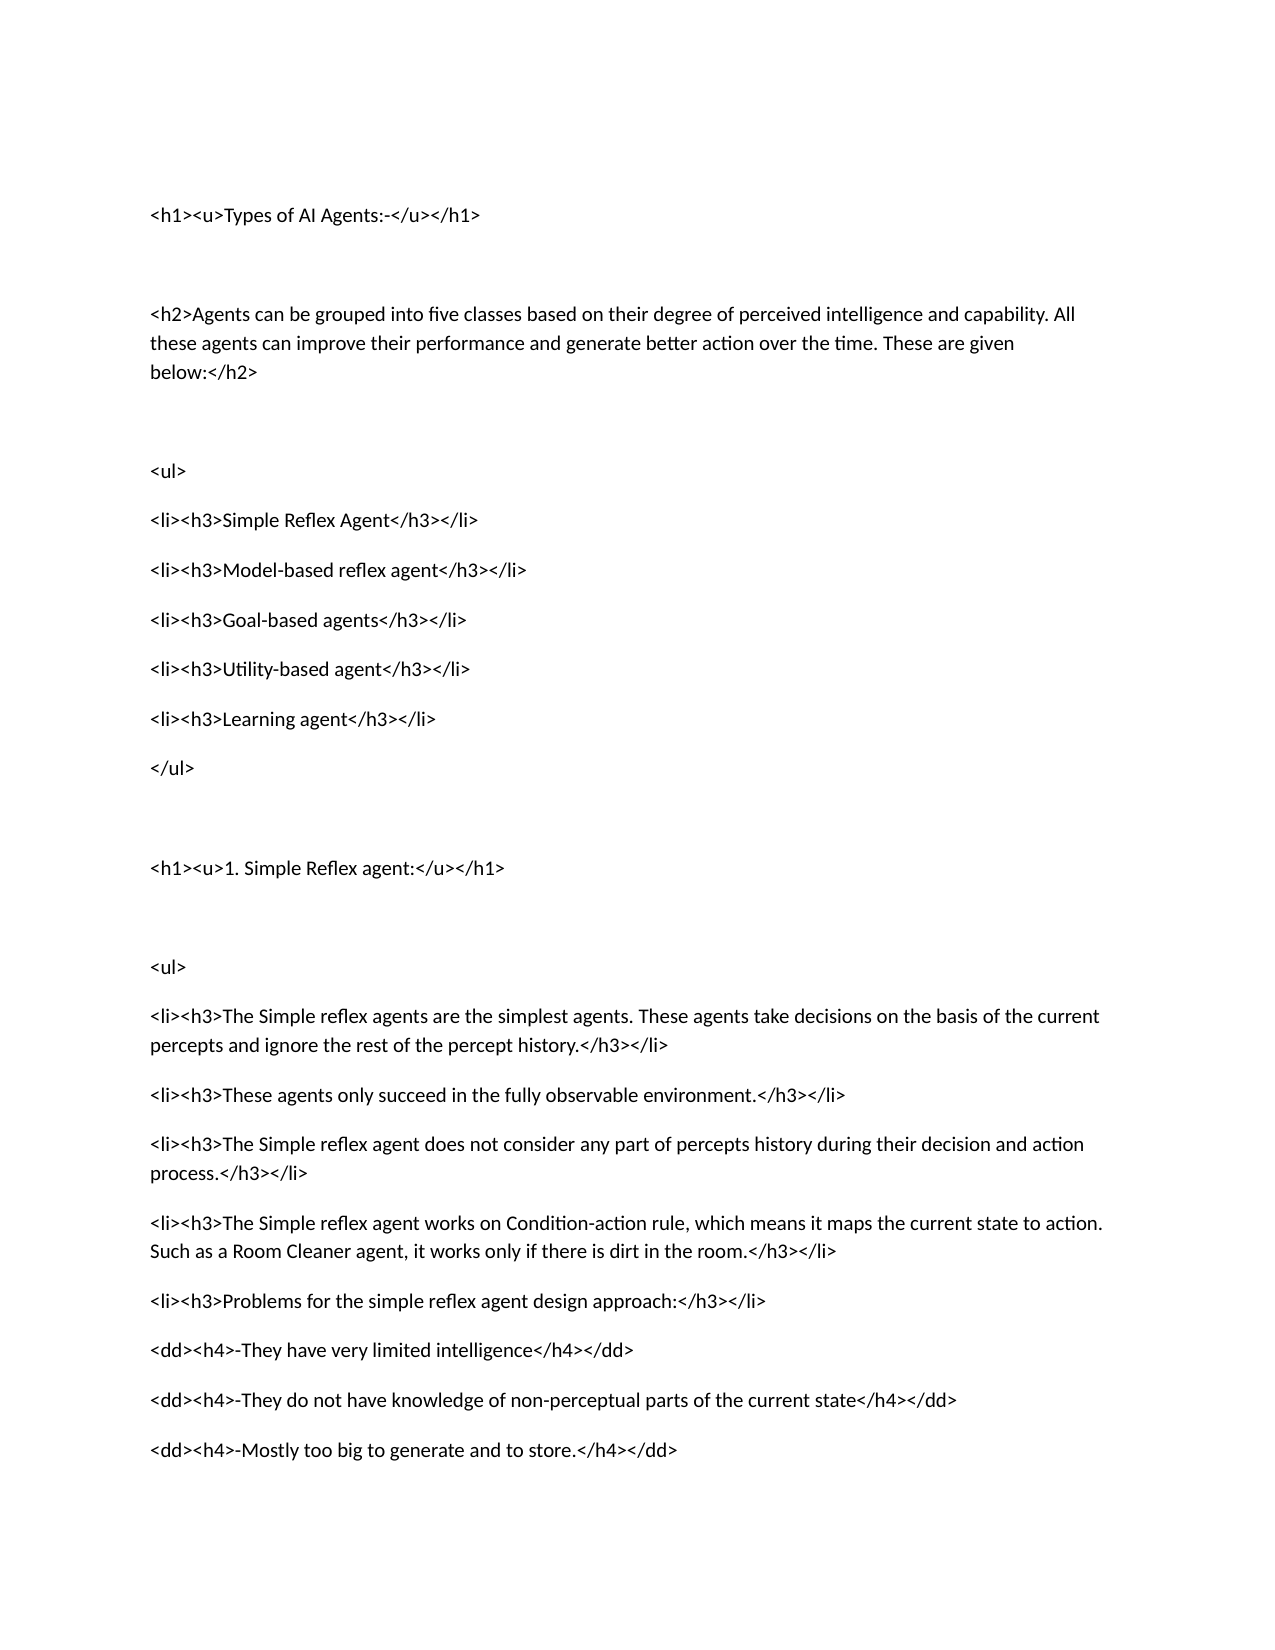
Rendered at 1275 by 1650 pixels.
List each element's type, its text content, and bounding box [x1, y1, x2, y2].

text <li><h3>Learning agent</h3></li> [150, 703, 1125, 732]
text <h1><u>1. Simple Reflex agent:</u></h1> [150, 852, 1125, 881]
text <dd><h4>-They have very limited intelligence</h4></dd> [150, 1335, 1125, 1364]
text <li><h3>Problems for the simple reflex agent design approach:</h3></li> [150, 1285, 1125, 1314]
text <dd><h4>-They do not have knowledge of non-perceptual parts of the current state</h4></dd> [150, 1384, 1125, 1413]
text <li><h3>The Simple reflex agent works on Condition-action rule, which means it maps the current state to action. Such as a Room Cleaner agent, it works only if there is dirt in the room.</h3></li> [150, 1207, 1125, 1264]
text <li><h3>The Simple reflex agents are the simplest agents. These agents take decisions on the basis of the current percepts and ignore the rest of the percept history.</h3></li> [150, 1001, 1125, 1058]
text <li><h3>These agents only succeed in the fully observable environment.</h3></li> [150, 1079, 1125, 1108]
text <li><h3>Model-based reflex agent</h3></li> [150, 554, 1125, 583]
text </ul> [150, 753, 1125, 782]
text <li><h3>The Simple reflex agent does not consider any part of percepts history during their decision and action process.</h3></li> [150, 1129, 1125, 1186]
text <li><h3>Utility-based agent</h3></li> [150, 654, 1125, 682]
text <li><h3>Goal-based agents</h3></li> [150, 604, 1125, 633]
text <li><h3>Simple Reflex Agent</h3></li> [150, 505, 1125, 534]
text <ul> [150, 455, 1125, 484]
text <h1><u>Types of AI Agents:-</u></h1> [150, 199, 1125, 228]
text <ul> [150, 951, 1125, 980]
text <h2>Agents can be grouped into five classes based on their degree of perceived intelligence and capability. All these agents can improve their performance and generate better action over the time. These are given below:</h2> [150, 299, 1125, 385]
text <dd><h4>-Mostly too big to generate and to store.</h4></dd> [150, 1434, 1125, 1463]
